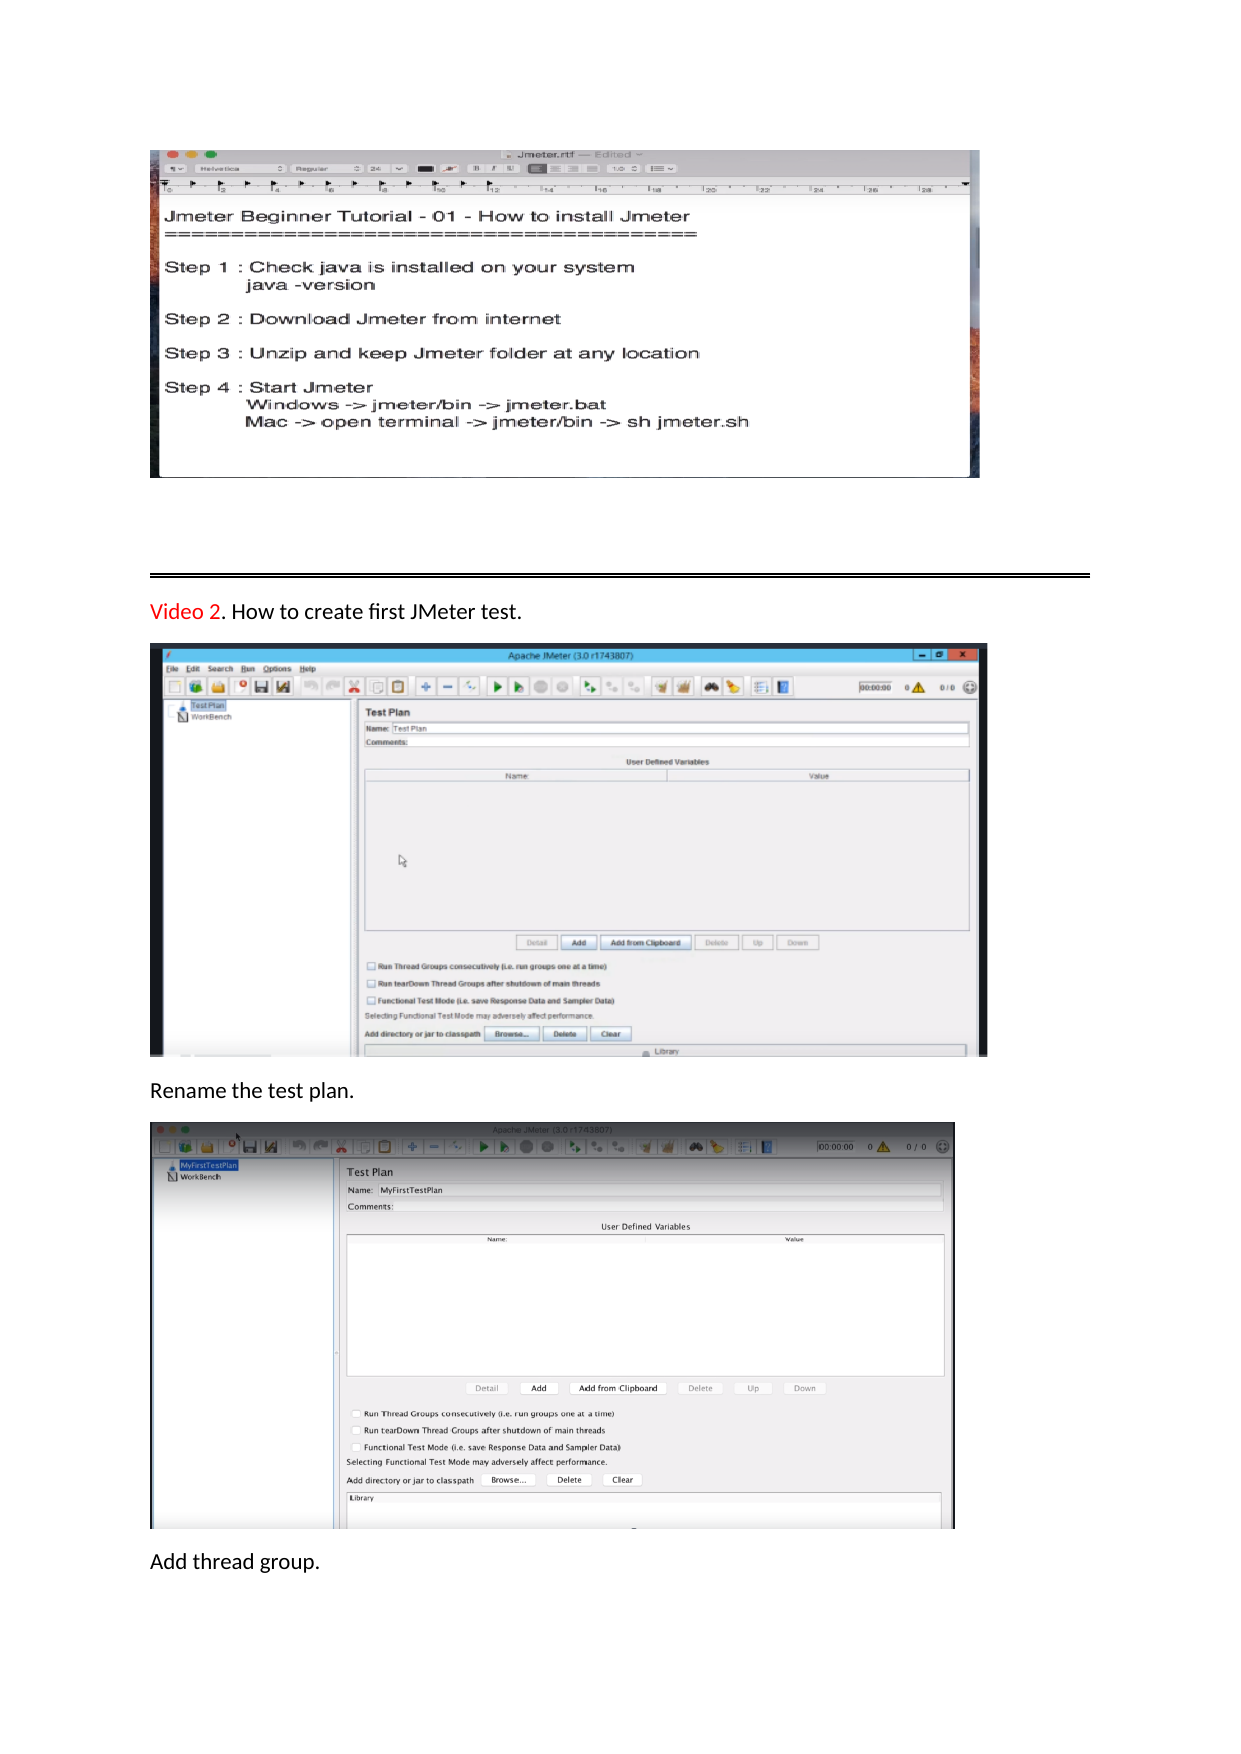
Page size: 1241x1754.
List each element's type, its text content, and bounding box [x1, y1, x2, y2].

picture [150, 150, 980, 478]
text Add thread group. [150, 1547, 1090, 1575]
picture [150, 1122, 955, 1529]
text Rename the test plan. [150, 1076, 1090, 1104]
picture [150, 643, 988, 1057]
text Video 2. How to create first JMeter test. [150, 597, 1090, 625]
